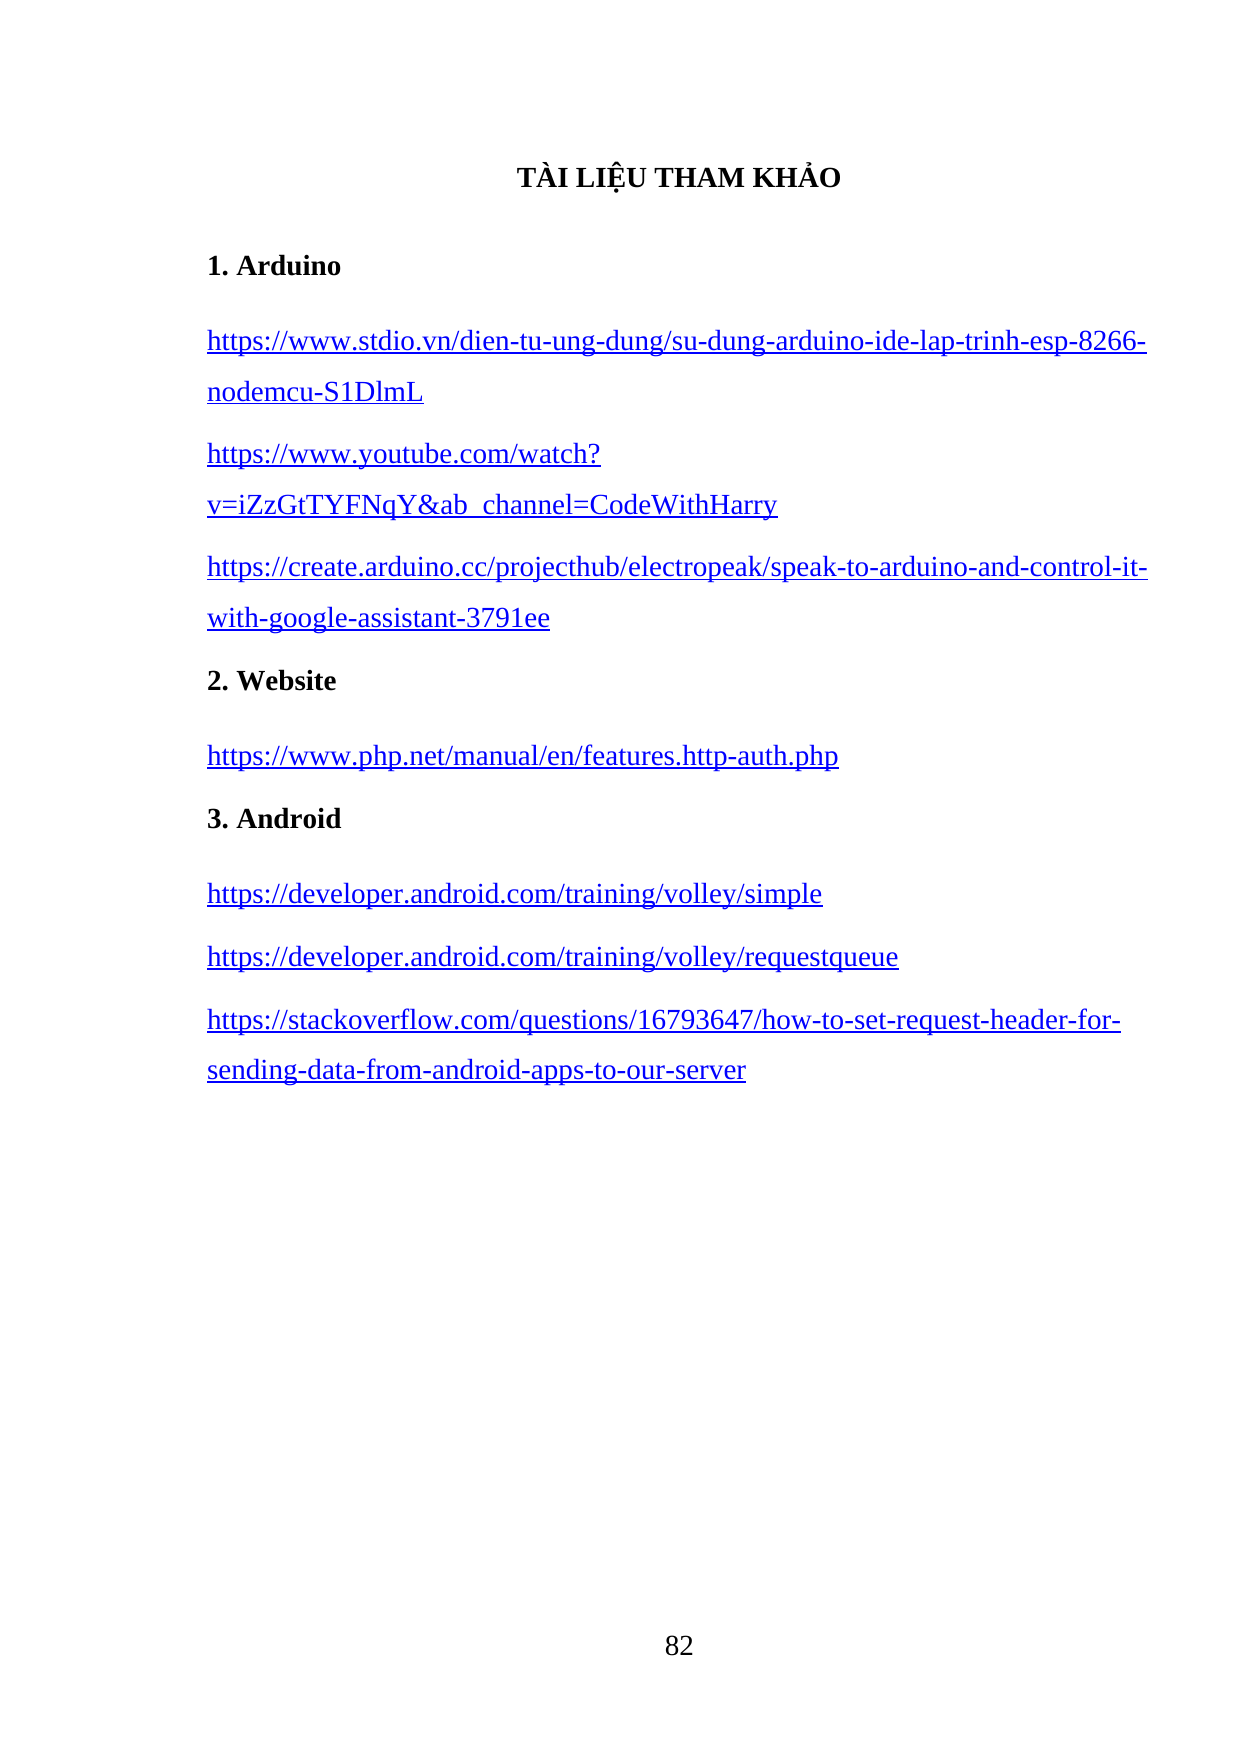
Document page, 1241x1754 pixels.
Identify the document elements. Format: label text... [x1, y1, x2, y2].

text https://stackoverflow.com/questions/16793647/how-to-set-request-header-for-sending-data-from-android-apps-to-our-server [207, 1002, 1152, 1086]
subtitle 3. Android [207, 801, 1152, 834]
text https://www.stdio.vn/dien-tu-ung-dung/su-dung-arduino-ide-lap-trinh-esp-8266-nodemcu-S1DlmL [207, 323, 1152, 407]
text https://developer.android.com/training/volley/requestqueue [207, 939, 1152, 972]
subtitle 2. Website [207, 663, 1152, 696]
text https://developer.android.com/training/volley/simple [207, 876, 1152, 910]
subtitle TÀI LIỆU THAM KHẢO [207, 160, 1152, 194]
text https://create.arduino.cc/projecthub/electropeak/speak-to-arduino-and-control-it-with-google-assistant-3791ee [207, 549, 1152, 633]
text https://www.php.net/manual/en/features.http-auth.php [207, 738, 1152, 772]
text https://www.youtube.com/watch?v=iZzGtTYFNqY&ab_channel=CodeWithHarry [207, 436, 1152, 520]
subtitle 1. Arduino [207, 248, 1152, 282]
